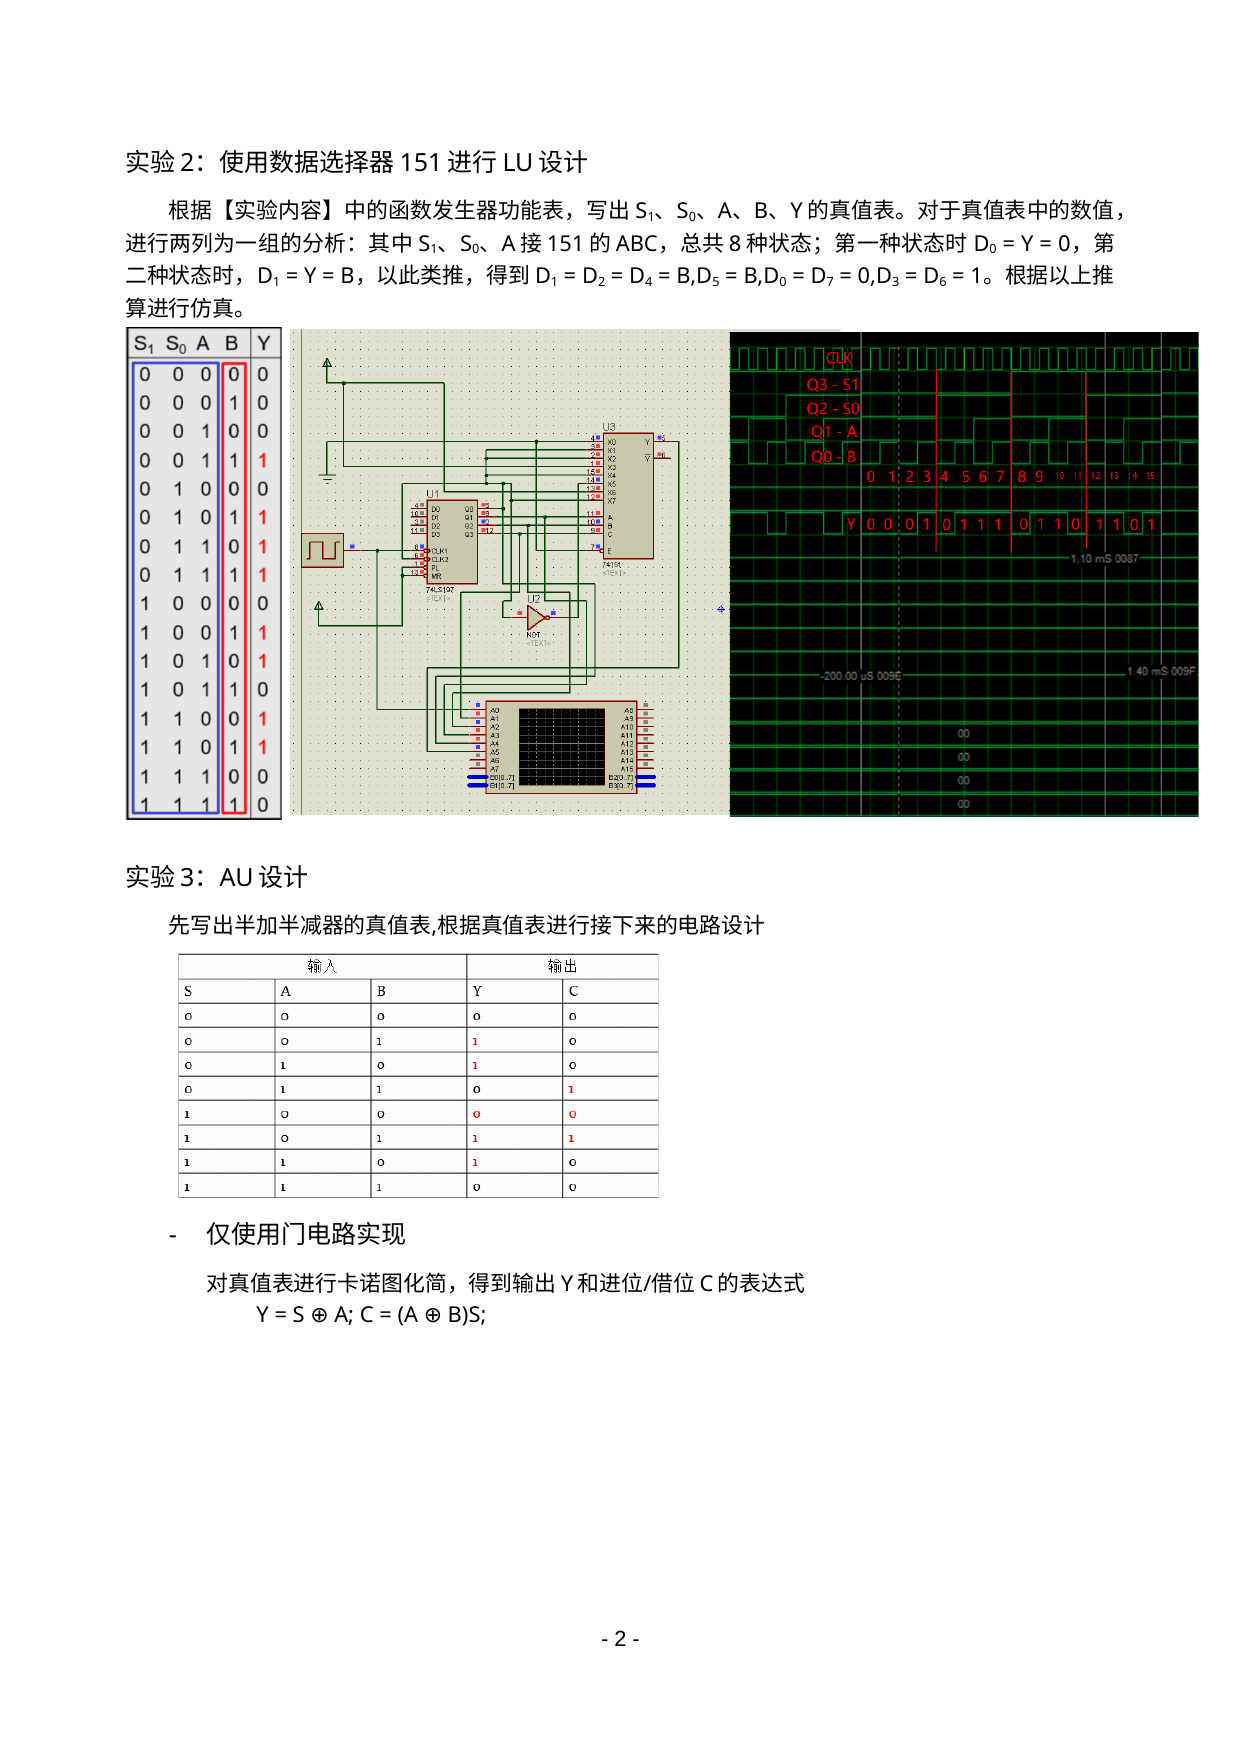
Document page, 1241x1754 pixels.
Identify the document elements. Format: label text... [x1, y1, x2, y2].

picture [125, 327, 282, 820]
text 对真值表进行卡诺图化简，得到输出Y和进位/借位C的表达式 [206, 1265, 1115, 1298]
picture [289, 329, 1199, 817]
picture [178, 953, 659, 1198]
text Y = S ⊕ A; C = (A ⊕ B)S; [206, 1298, 1115, 1330]
text 根据【实验内容】中的函数发生器功能表，写出S1、S0、A、B、Y的真值表。对于真值表中的数值，进行两列为一组的分析：其中S1、S0、A接151的ABC，总共8种状态；第一种状态时 D0 = Y = 0，第二种状态时，D1 = Y = B，以此类推，得到D1 = D2 = D4 = B,D5 = B,D0 = D7 = 0,D3 = D6 = 1。根据以上推算进行仿真。 [125, 193, 1115, 323]
text 实验2：使用数据选择器151进行LU设计 [125, 128, 1115, 193]
text 先写出半加半减器的真值表,根据真值表进行接下来的电路设计 [125, 908, 1115, 940]
